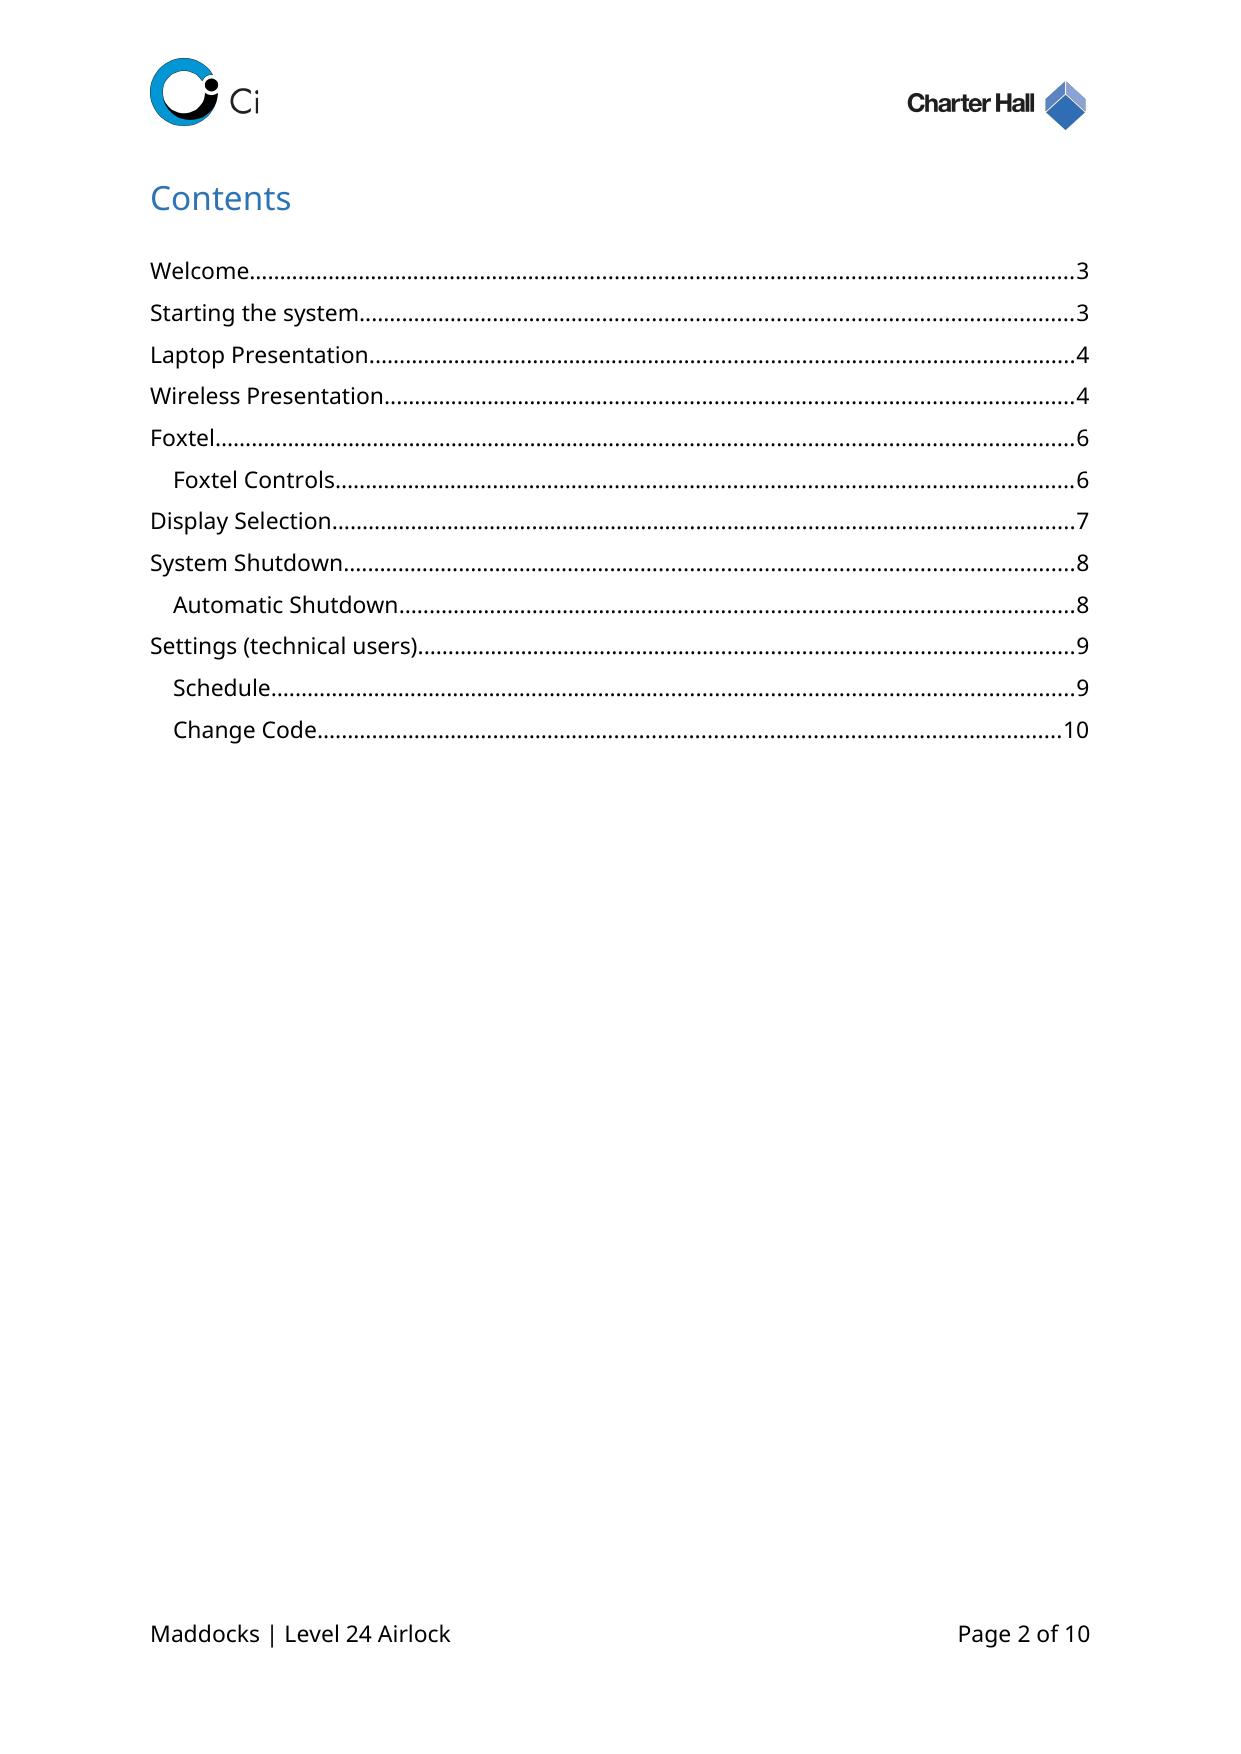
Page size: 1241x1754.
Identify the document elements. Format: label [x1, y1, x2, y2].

picture [902, 75, 1091, 137]
picture [163, 58, 259, 126]
picture [150, 58, 175, 83]
picture [150, 101, 174, 126]
